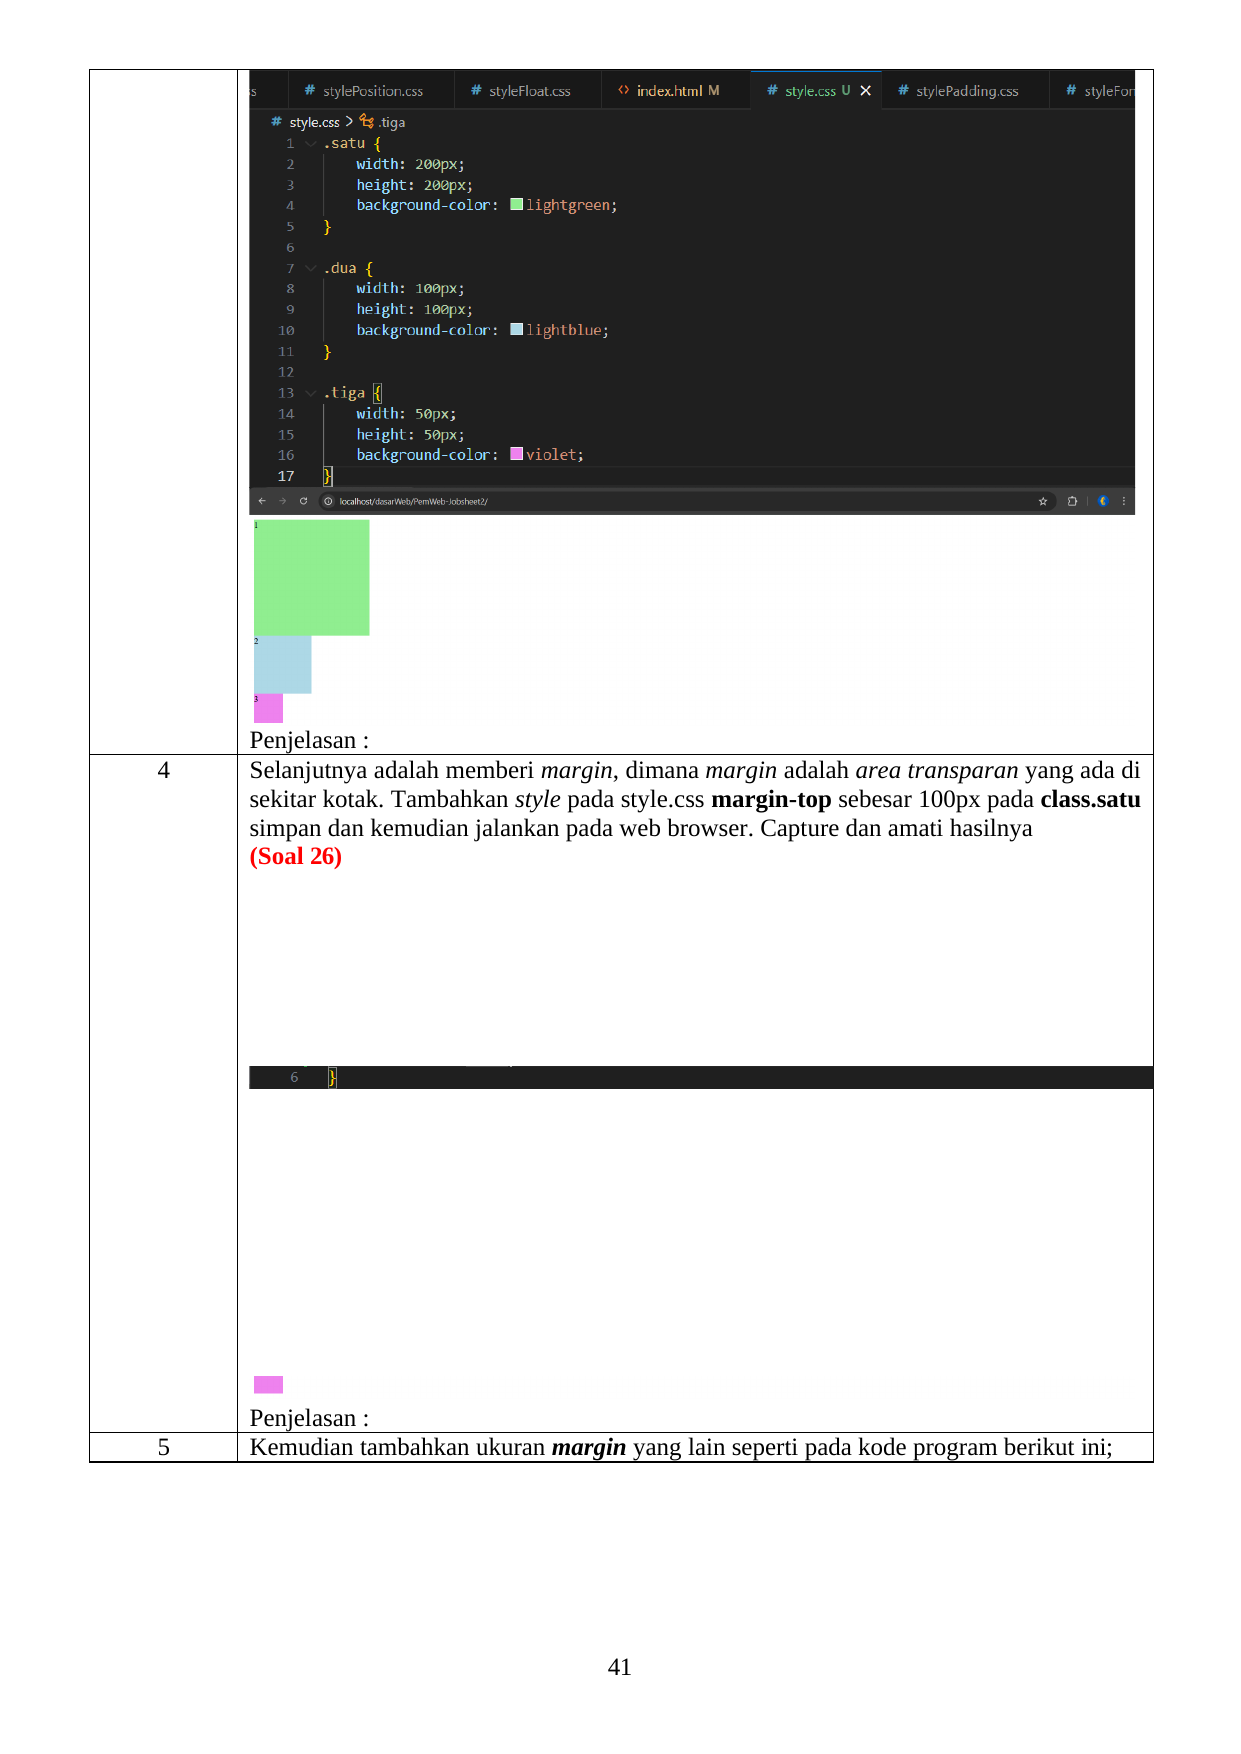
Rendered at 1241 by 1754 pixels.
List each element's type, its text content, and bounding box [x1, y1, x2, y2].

table_cell 5 [90, 1433, 237, 1461]
table_cell 4 [90, 755, 237, 1432]
table_cell Kemudian tambahkan ukuran margin yang lain seperti pada kode program berikut ini; [238, 1433, 1153, 1461]
picture [249, 1376, 1136, 1399]
table_cell Selanjutnya adalah memberi margin, dimana margin adalah area transparan yang ada di sekitar kotak. Tambahkan style pada style.css margin-top sebesar 100px pada class.satu simpan dan kemudian jalankan pada web browser. Capture dan amati hasilnya (Soal 26) Penjelasan : [238, 755, 1153, 1432]
table_cell 3 [90, 70, 237, 754]
picture [249, 1066, 1154, 1089]
picture [249, 70, 1136, 726]
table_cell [238, 70, 1153, 754]
